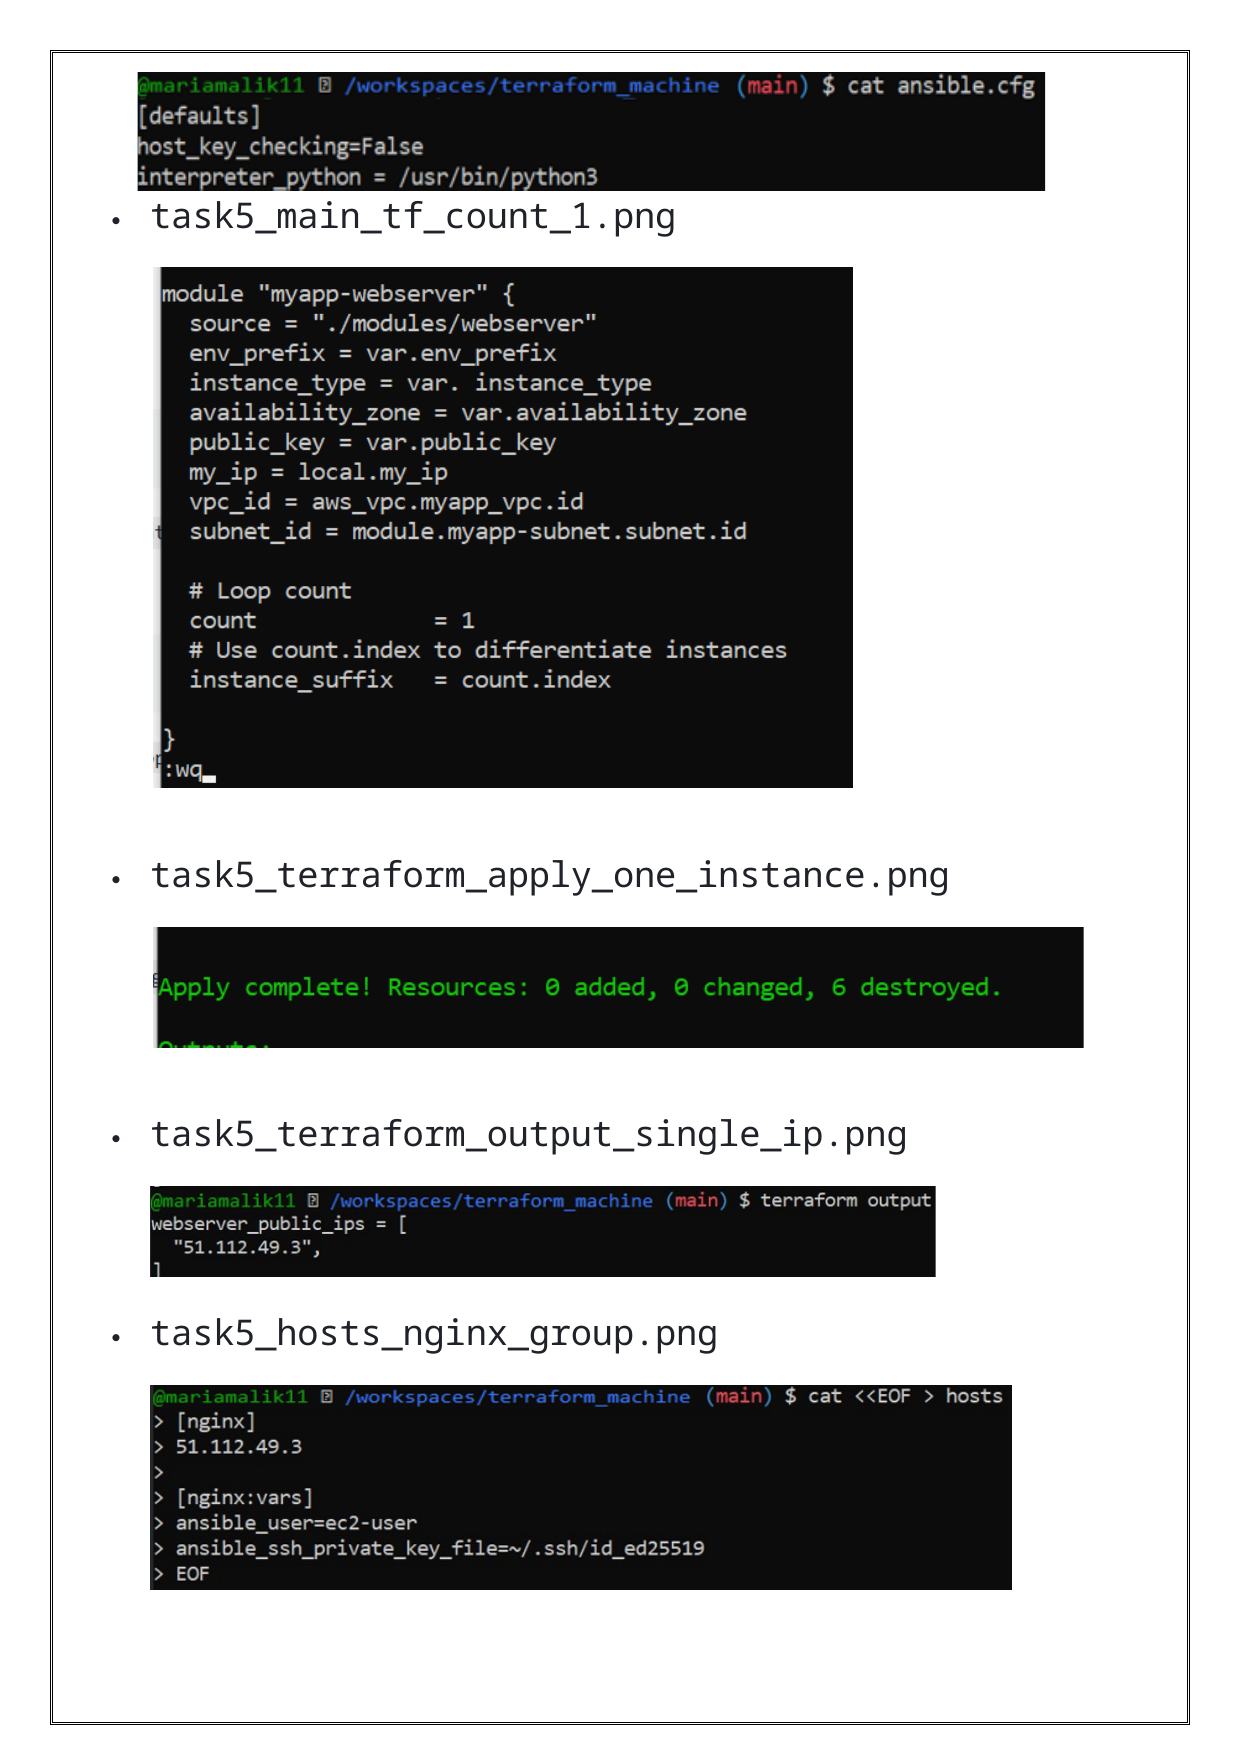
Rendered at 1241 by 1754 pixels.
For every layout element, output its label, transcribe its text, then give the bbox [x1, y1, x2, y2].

picture [137, 72, 1046, 191]
list task5_hosts_nginx_group.png [112, 1307, 1181, 1355]
picture [150, 1385, 1012, 1590]
picture [153, 927, 1084, 1048]
list task5_terraform_apply_one_instance.png [112, 850, 1181, 898]
list task5_terraform_output_single_ip.png [112, 1108, 1181, 1156]
list task5_main_tf_count_1.png [112, 190, 1181, 239]
picture [150, 1186, 936, 1277]
picture [153, 267, 853, 788]
